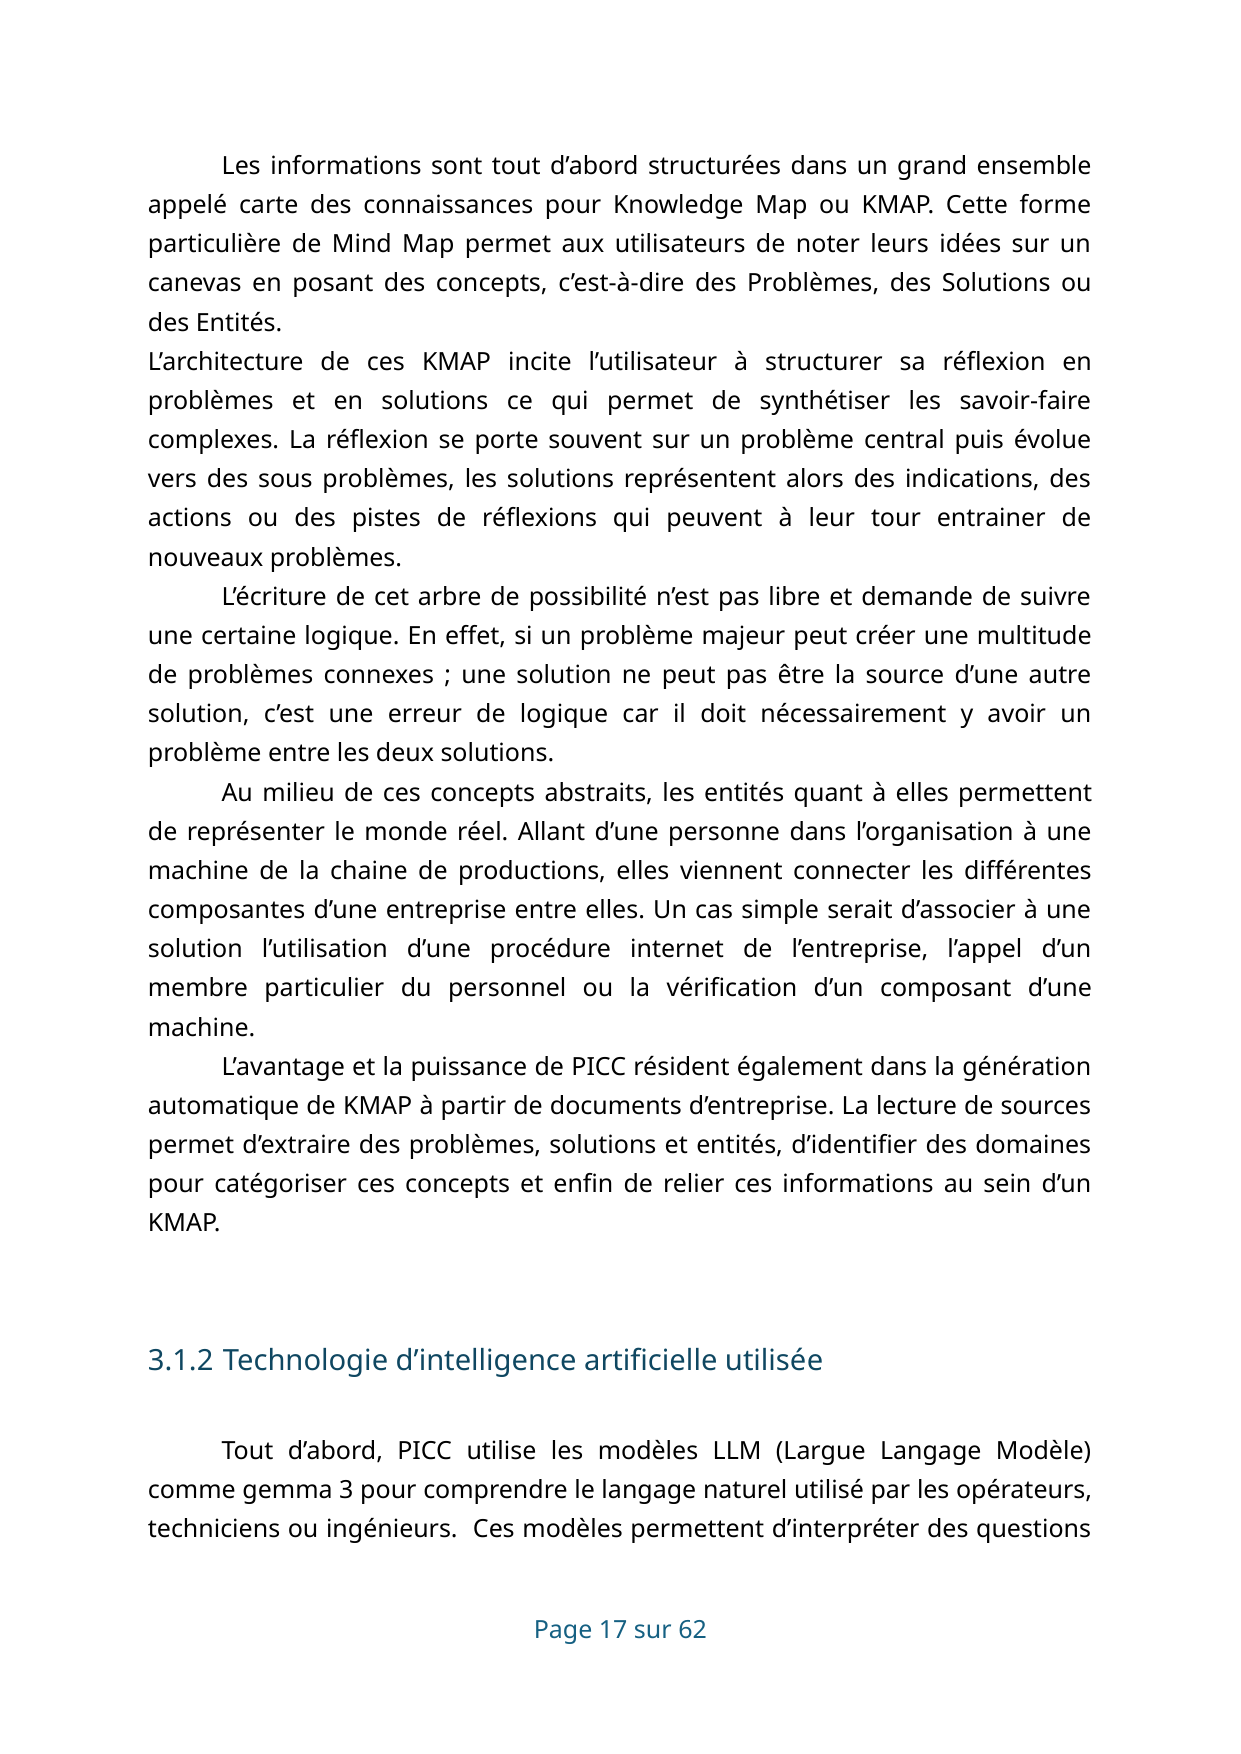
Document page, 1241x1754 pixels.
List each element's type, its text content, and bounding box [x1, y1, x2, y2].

text Au milieu de ces concepts abstraits, les entités quant à elles permettent de représenter le monde réel. Allant d’une personne dans l’organisation à une machine de la chaine de productions, elles viennent connecter les différentes composantes d’une entreprise entre elles. Un cas simple serait d’associer à une solution l’utilisation d’une procédure internet de l’entreprise, l’appel d’un membre particulier du personnel ou la vérification d’un composant d’une machine. [148, 774, 1093, 1043]
text L’avantage et la puissance de PICC résident également dans la génération automatique de KMAP à partir de documents d’entreprise. La lecture de sources permet d’extraire des problèmes, solutions et entités, d’identifier des domaines pour catégoriser ces concepts et enfin de relier ces informations au sein d’un KMAP. [148, 1048, 1093, 1239]
text L’écriture de cet arbre de possibilité n’est pas libre et demande de suivre une certaine logique. En effet, si un problème majeur peut créer une multitude de problèmes connexes ; une solution ne peut pas être la source d’une autre solution, c’est une erreur de logique car il doit nécessairement y avoir un problème entre les deux solutions. [148, 578, 1093, 769]
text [148, 1432, 1093, 1545]
text Les informations sont tout d’abord structurées dans un grand ensemble appelé carte des connaissances pour Knowledge Map ou KMAP. Cette forme particulière de Mind Map permet aux utilisateurs de noter leurs idées sur un canevas en posant des concepts, c’est-à-dire des Problèmes, des Solutions ou des Entités. [148, 148, 1093, 338]
subtitle Technologie d’intelligence artificielle utilisée [148, 1339, 1093, 1379]
text L’architecture de ces KMAP incite l’utilisateur à structurer sa réflexion en problèmes et en solutions ce qui permet de synthétiser les savoir-faire complexes. La réflexion se porte souvent sur un problème central puis évolue vers des sous problèmes, les solutions représentent alors des indications, des actions ou des pistes de réflexions qui peuvent à leur tour entrainer de nouveaux problèmes. [148, 343, 1093, 573]
